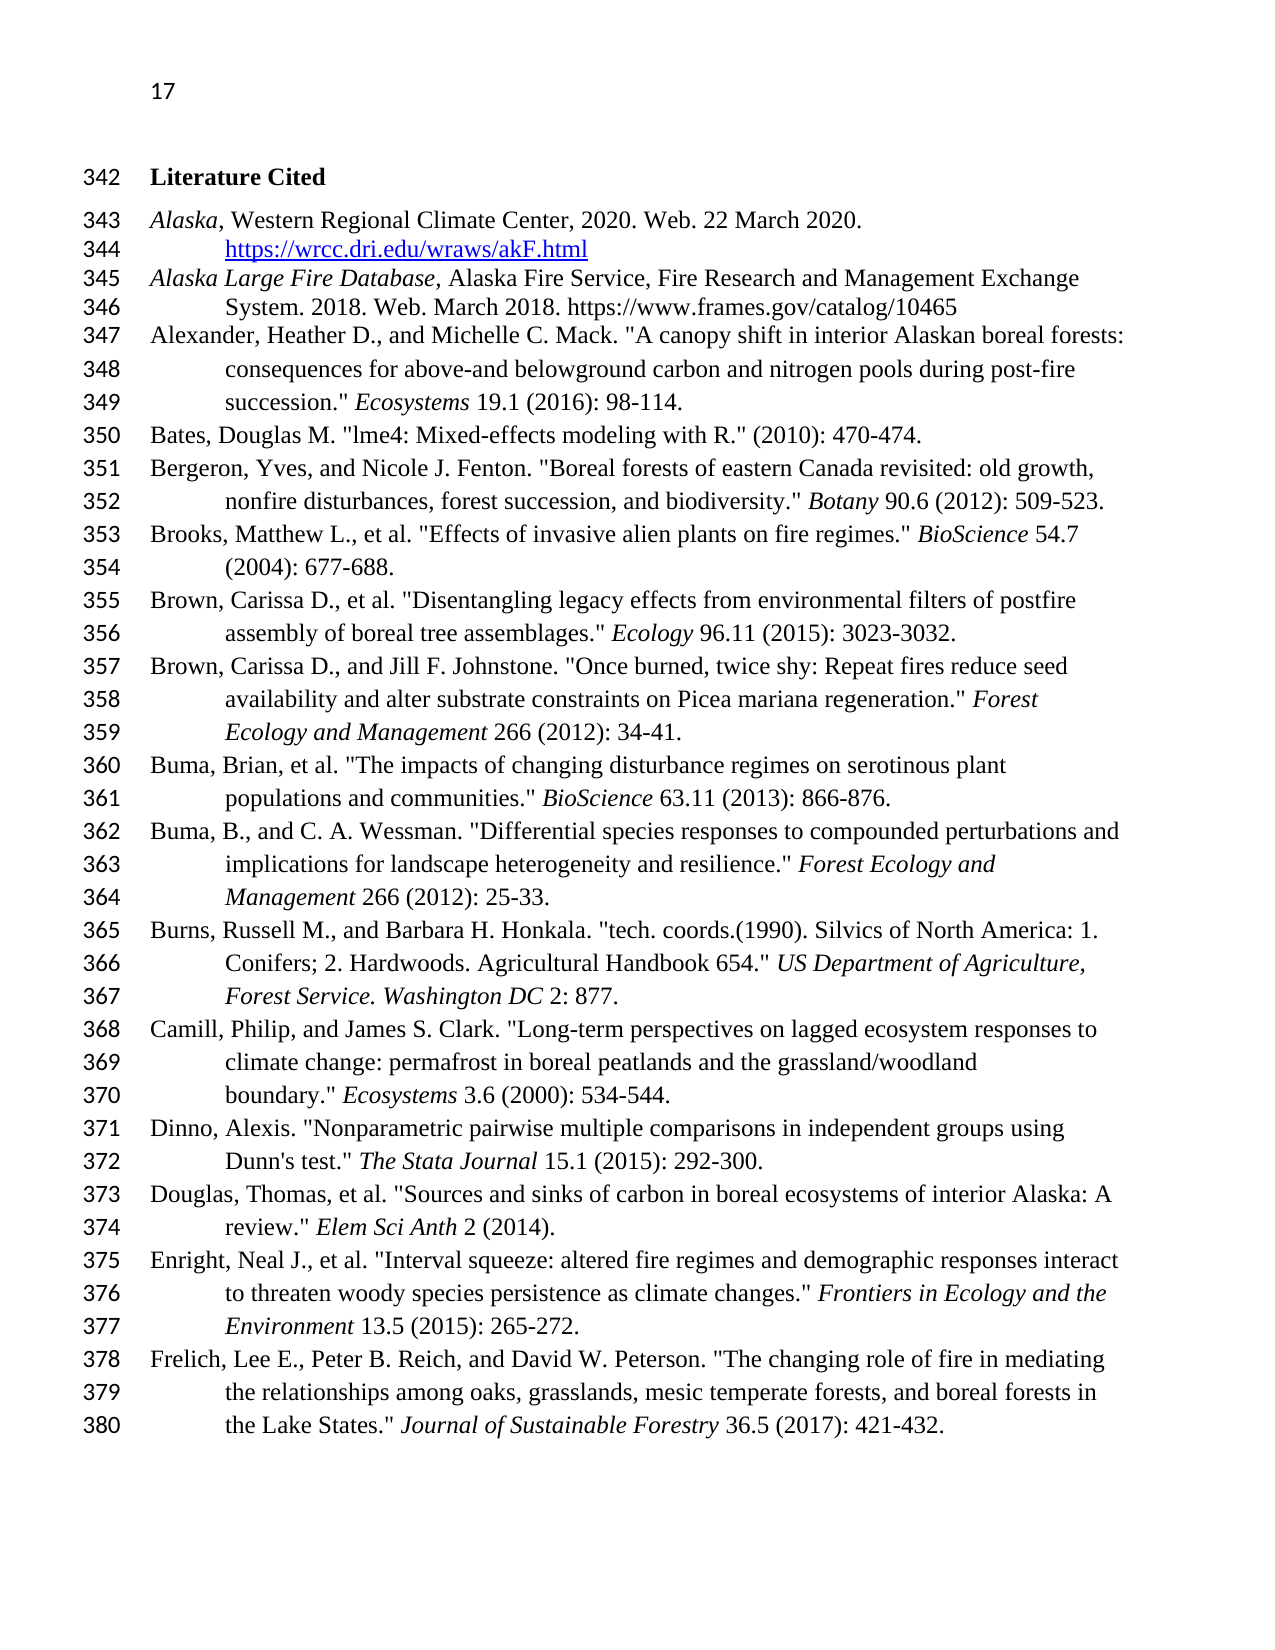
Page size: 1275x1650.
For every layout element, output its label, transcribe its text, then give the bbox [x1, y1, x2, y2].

text Camill, Philip, and James S. Clark. "Long-term perspectives on lagged ecosystem responses to climate change: permafrost in boreal peatlands and the grassland/woodland boundary." Ecosystems 3.6 (2000): 534-544. [150, 1014, 1125, 1109]
text Burns, Russell M., and Barbara H. Honkala. "tech. coords.(1990). Silvics of North America: 1. Conifers; 2. Hardwoods. Agricultural Handbook 654." US Department of Agriculture, Forest Service. Washington DC 2: 877. [150, 915, 1125, 1010]
text Frelich, Lee E., Peter B. Reich, and David W. Peterson. "The changing role of fire in mediating the relationships among oaks, grasslands, mesic temperate forests, and boreal forests in the Lake States." Journal of Sustainable Forestry 36.5 (2017): 421-432. [150, 1344, 1125, 1439]
text Alexander, Heather D., and Michelle C. Mack. "A canopy shift in interior Alaskan boreal forests: consequences for above-and belowground carbon and nitrogen pools during post-fire succession." Ecosystems 19.1 (2016): 98-114. [150, 321, 1125, 415]
text Bates, Douglas M. "lme4: Mixed-effects modeling with R." (2010): 470-474. [150, 420, 1125, 448]
text Alaska, Western Regional Climate Center, 2020. Web. 22 March 2020. https://wrcc.dri.edu/wraws/akF.html [150, 206, 1125, 263]
text Bergeron, Yves, and Nicole J. Fenton. "Boreal forests of eastern Canada revisited: old growth, nonfire disturbances, forest succession, and biodiversity." Botany 90.6 (2012): 509-523. [150, 453, 1125, 514]
text Enright, Neal J., et al. "Interval squeeze: altered fire regimes and demographic responses interact to threaten woody species persistence as climate changes." Frontiers in Ecology and the Environment 13.5 (2015): 265-272. [150, 1245, 1125, 1340]
text Brown, Carissa D., et al. "Disentangling legacy effects from environmental filters of postfire assembly of boreal tree assemblages." Ecology 96.11 (2015): 3023-3032. [150, 585, 1125, 647]
text Brown, Carissa D., and Jill F. Johnstone. "Once burned, twice shy: Repeat fires reduce seed availability and alter substrate constraints on Picea mariana regeneration." Forest Ecology and Management 266 (2012): 34-41. [150, 651, 1125, 746]
subtitle Literature Cited [150, 162, 1125, 191]
text Alaska Large Fire Database, Alaska Fire Service, Fire Research and Management Exchange System. 2018. Web. March 2018. https://www.frames.gov/catalog/10465 [150, 263, 1125, 321]
text Douglas, Thomas, et al. "Sources and sinks of carbon in boreal ecosystems of interior Alaska: A review." Elem Sci Anth 2 (2014). [150, 1179, 1125, 1241]
text Dinno, Alexis. "Nonparametric pairwise multiple comparisons in independent groups using Dunn's test." The Stata Journal 15.1 (2015): 292-300. [150, 1113, 1125, 1175]
text Brooks, Matthew L., et al. "Effects of invasive alien plants on fire regimes." BioScience 54.7 (2004): 677-688. [150, 519, 1125, 581]
text Buma, Brian, et al. "The impacts of changing disturbance regimes on serotinous plant populations and communities." BioScience 63.11 (2013): 866-876. [150, 750, 1125, 812]
text Buma, B., and C. A. Wessman. "Differential species responses to compounded perturbations and implications for landscape heterogeneity and resilience." Forest Ecology and Management 266 (2012): 25-33. [150, 816, 1125, 911]
